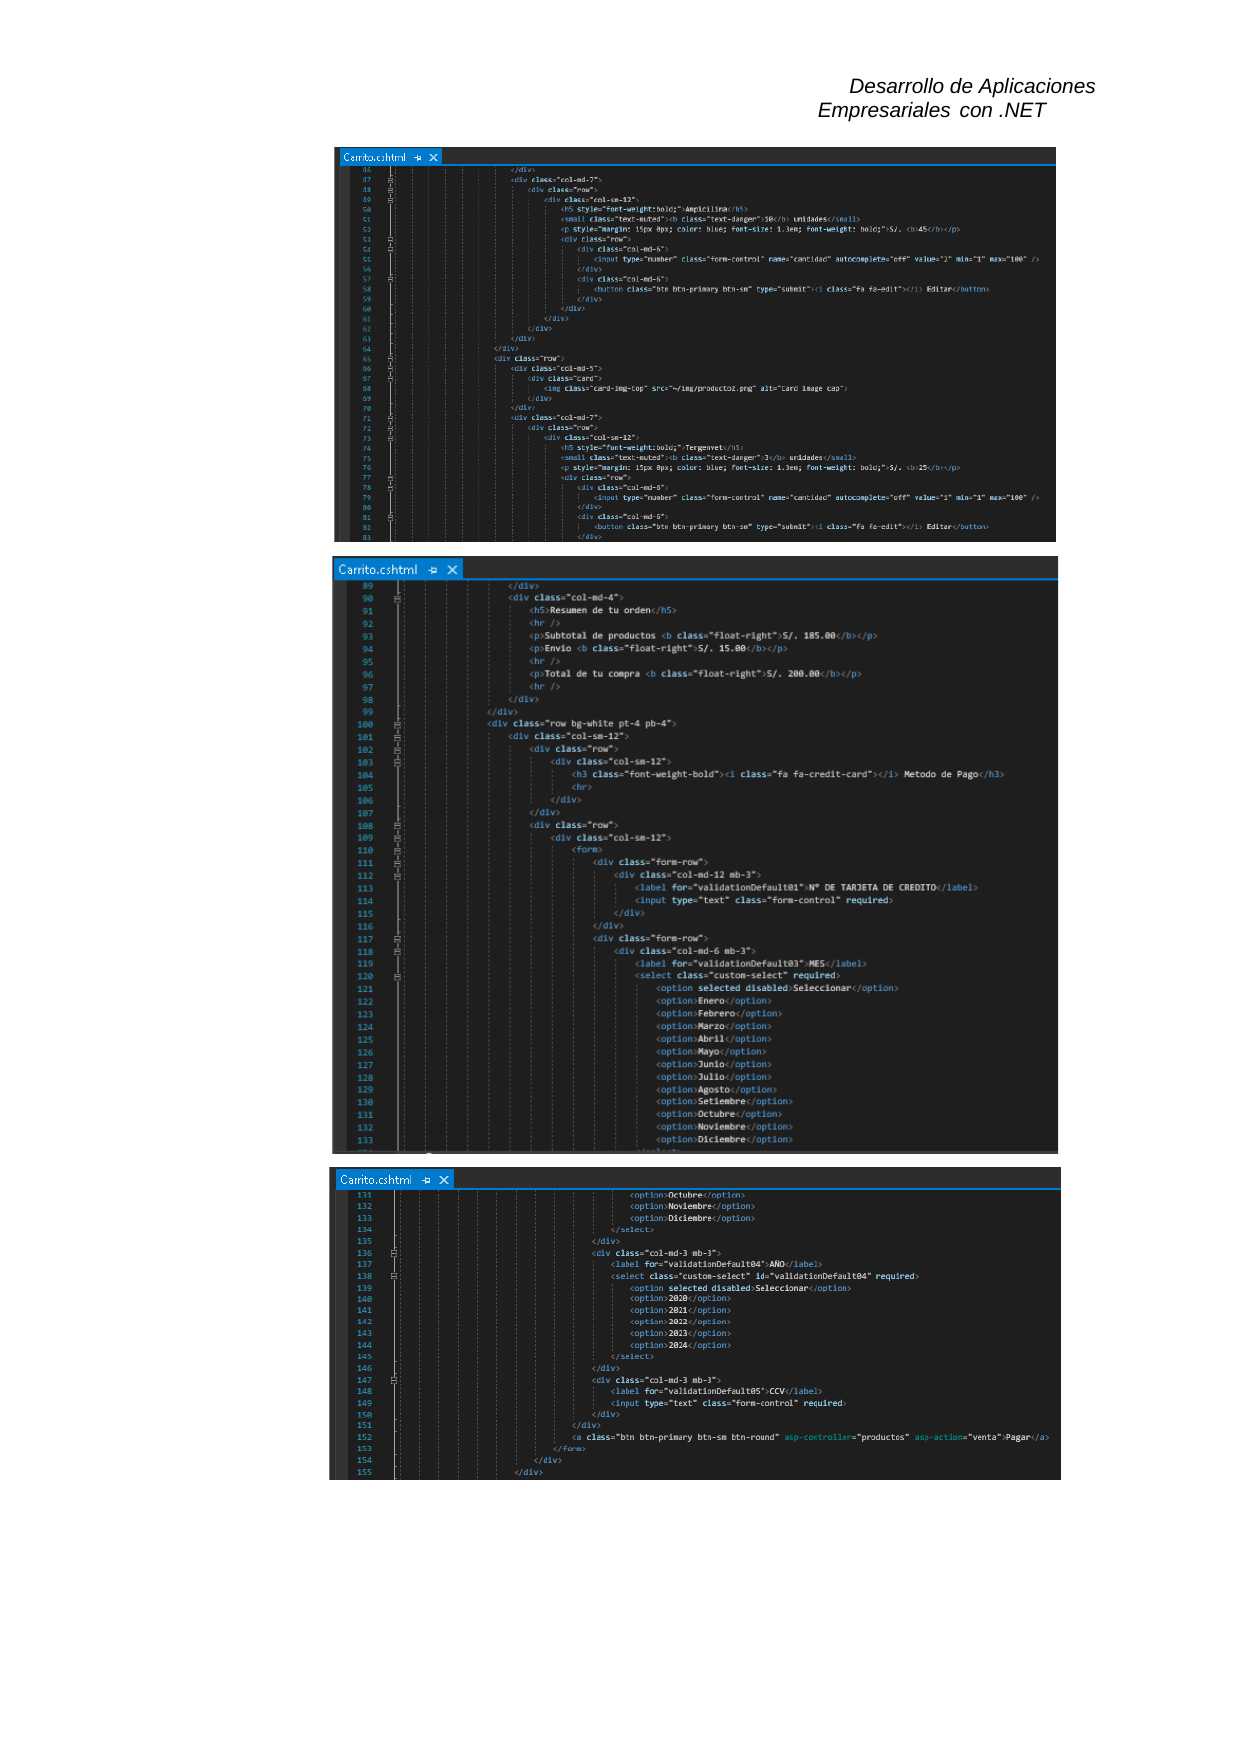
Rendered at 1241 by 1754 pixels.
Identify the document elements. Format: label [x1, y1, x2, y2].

picture [332, 556, 1059, 1154]
picture [329, 1167, 1061, 1480]
picture [334, 147, 1056, 542]
